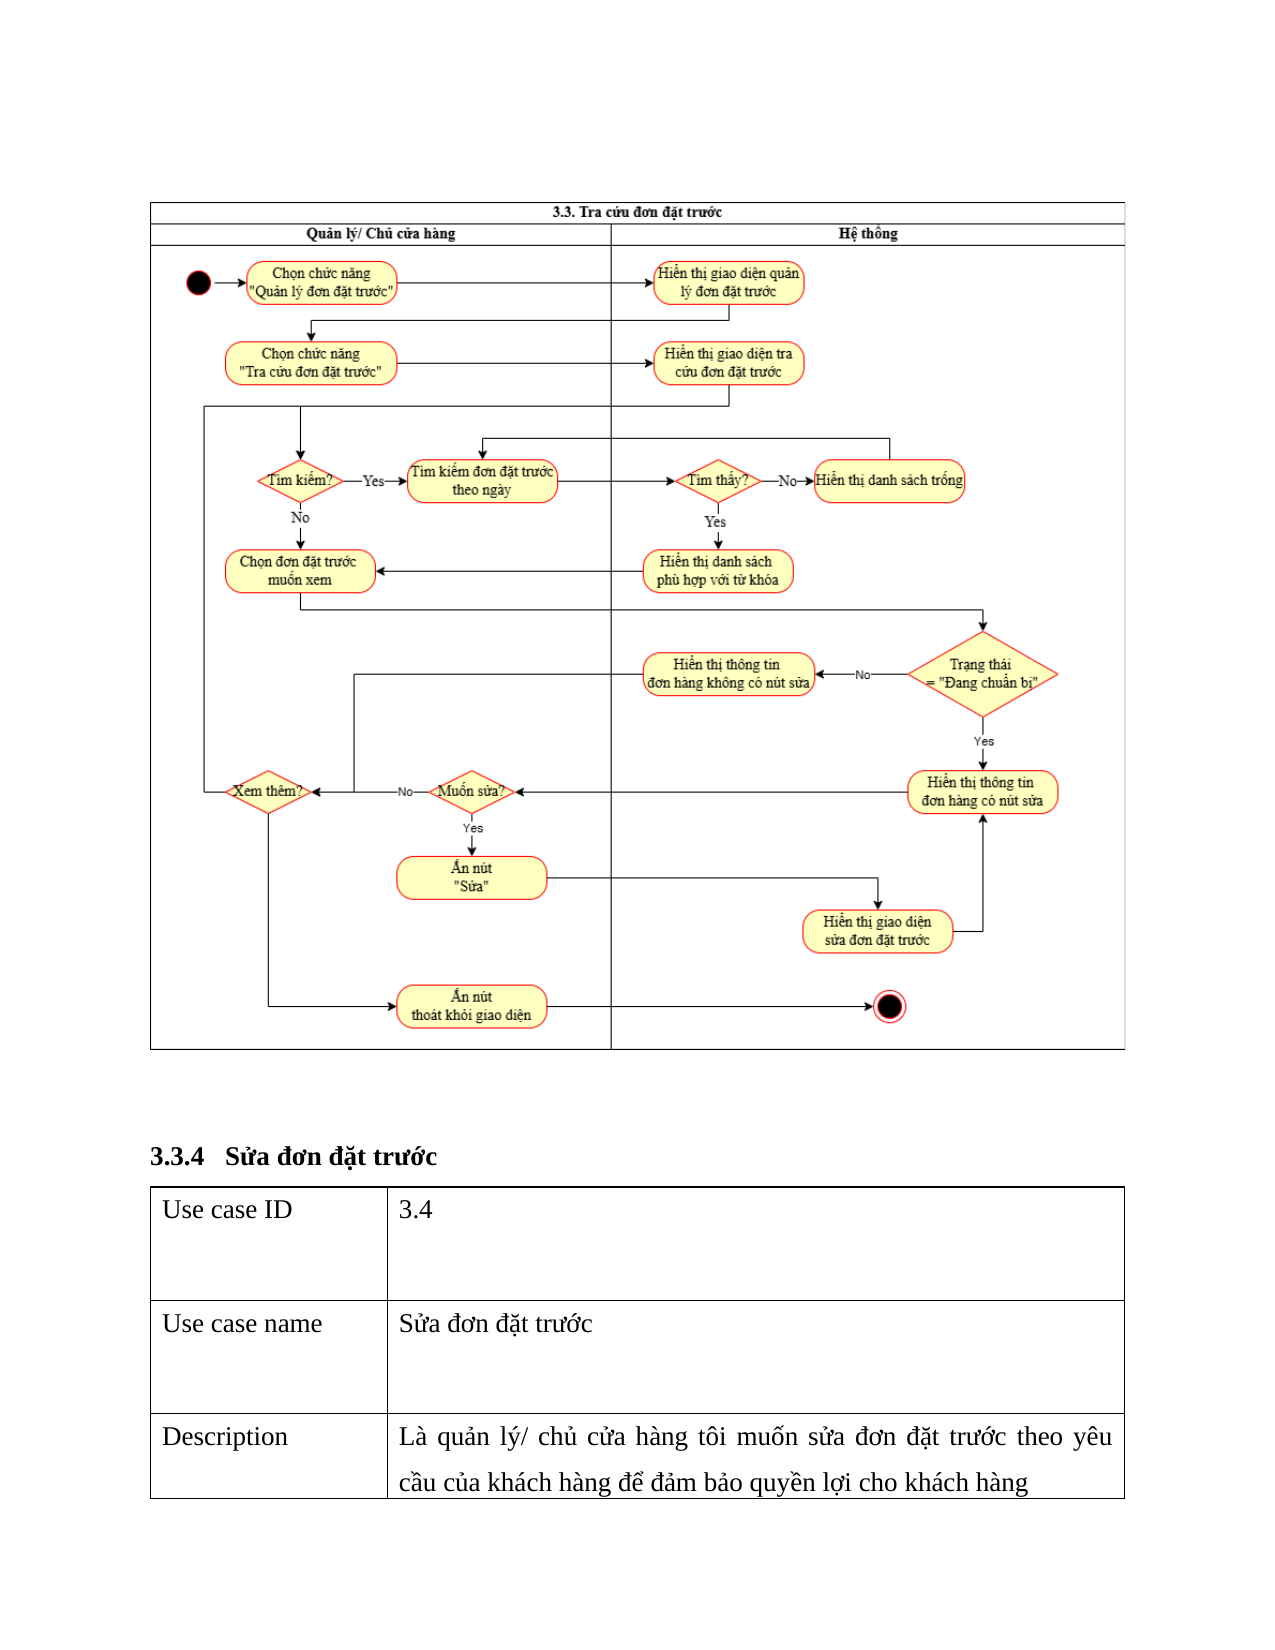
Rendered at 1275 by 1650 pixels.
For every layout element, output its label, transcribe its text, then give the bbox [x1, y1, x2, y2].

table_cell Sửa đơn đặt trước [388, 1301, 1124, 1413]
table_header 3.4 [388, 1188, 1124, 1299]
subtitle Sửa đơn đặt trước [150, 1140, 1125, 1171]
table_cell Description [151, 1414, 387, 1498]
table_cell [388, 1414, 1124, 1498]
picture [150, 202, 1125, 1050]
table_cell Use case name [151, 1301, 387, 1413]
table_header Use case ID [151, 1188, 387, 1299]
